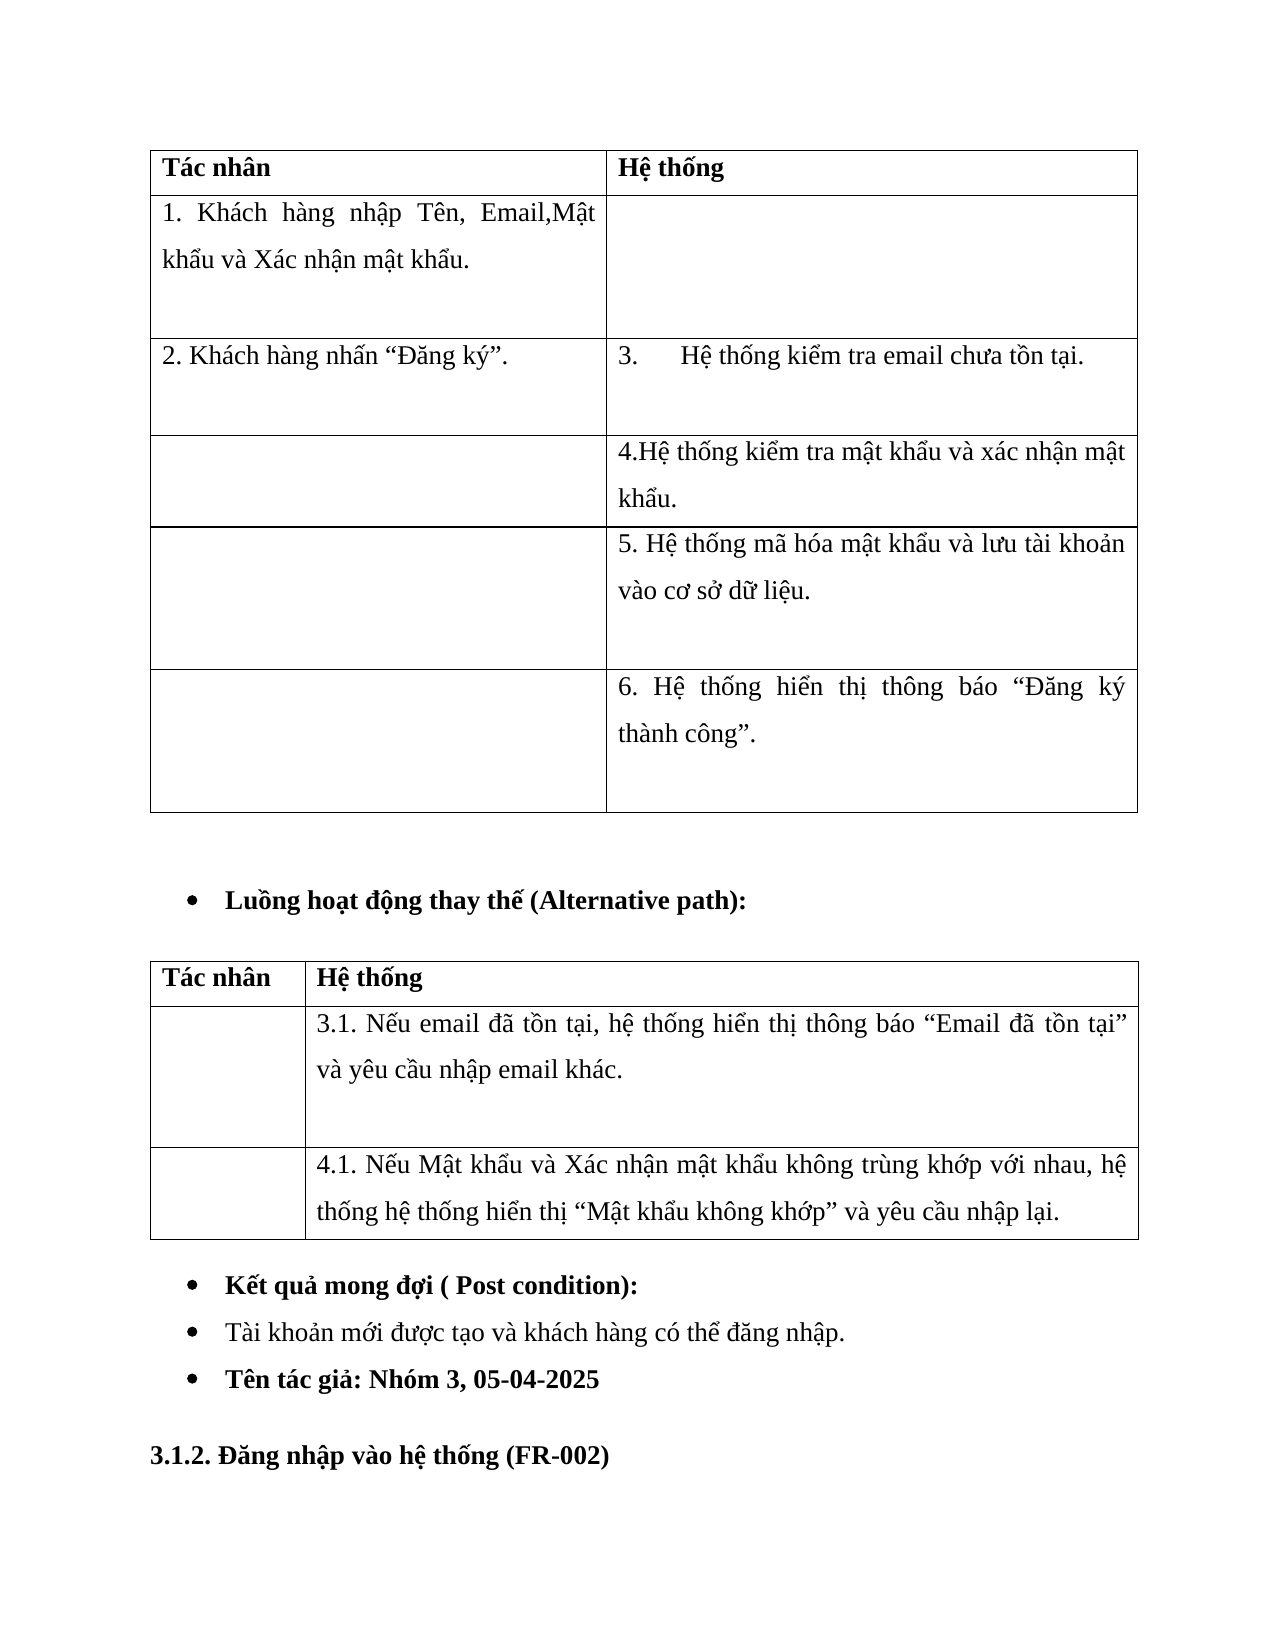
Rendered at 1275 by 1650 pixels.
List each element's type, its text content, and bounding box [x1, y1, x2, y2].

table_header Tác nhân [151, 151, 606, 195]
table_header Hệ thống [607, 151, 1137, 195]
table_cell 6. Hệ thống hiển thị thông báo “Đăng ký thành công”. [607, 670, 1137, 812]
table_cell [151, 1148, 305, 1239]
list Kết quả mong đợi ( Post condition): [187, 1269, 1125, 1300]
table_cell 1. Khách hàng nhập Tên, Email,Mật khẩu và Xác nhận mật khẩu. [151, 196, 606, 338]
table_cell 4.Hệ thống kiểm tra mật khẩu và xác nhận mật khẩu. [607, 436, 1137, 526]
table_header Hệ thống [306, 962, 1138, 1006]
table_cell [151, 670, 606, 812]
list Tài khoản mới được tạo và khách hàng có thể đăng nhập. [187, 1316, 1125, 1347]
table_cell [151, 528, 606, 669]
table_cell [151, 436, 606, 526]
table_cell Hệ thống kiểm tra email chưa tồn tại. [607, 339, 1137, 434]
table_cell 5. Hệ thống mã hóa mật khẩu và lưu tài khoản vào cơ sở dữ liệu. [607, 528, 1137, 669]
table_cell 3.1. Nếu email đã tồn tại, hệ thống hiển thị thông báo “Email đã tồn tại” và yêu cầu nhập email khác. [306, 1007, 1138, 1147]
table_cell 4.1. Nếu Mật khẩu và Xác nhận mật khẩu không trùng khớp với nhau, hệ thống hệ thống hiển thị “Mật khẩu không khớp” và yêu cầu nhập lại. [306, 1148, 1138, 1239]
list Luồng hoạt động thay thế (Alternative path): [187, 884, 1125, 916]
table_cell 2. Khách hàng nhấn “Đăng ký”. [151, 339, 606, 434]
table_header Tác nhân [151, 962, 305, 1006]
list Tên tác giả: Nhóm 3, 05-04-2025 [187, 1363, 1125, 1394]
table_cell [151, 1007, 305, 1147]
table_cell [607, 196, 1137, 338]
subtitle 3.1.2. Đăng nhập vào hệ thống (FR-002) [150, 1439, 1125, 1470]
